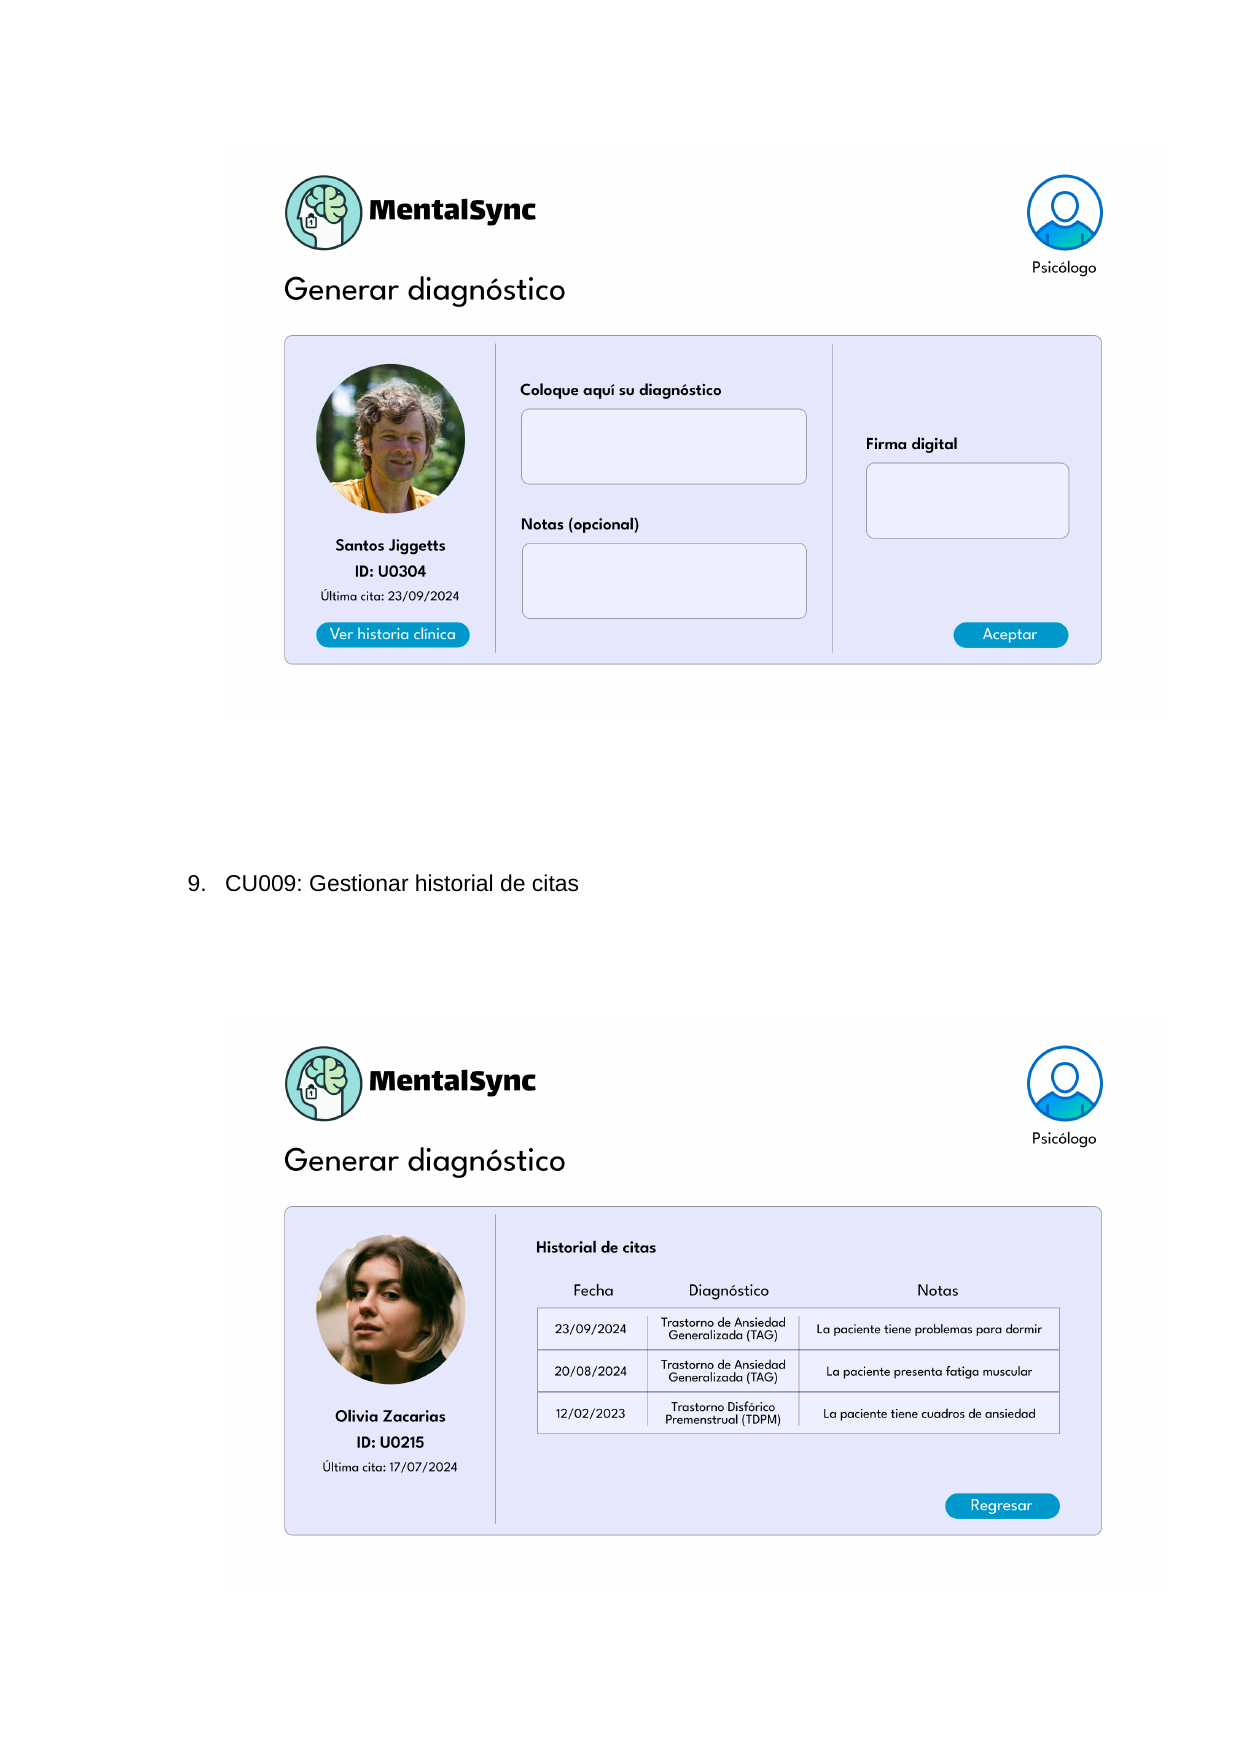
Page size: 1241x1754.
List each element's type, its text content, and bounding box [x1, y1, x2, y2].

list CU009: Gestionar historial de citas [187, 869, 1090, 896]
picture [225, 150, 1166, 715]
picture [225, 1020, 1166, 1586]
